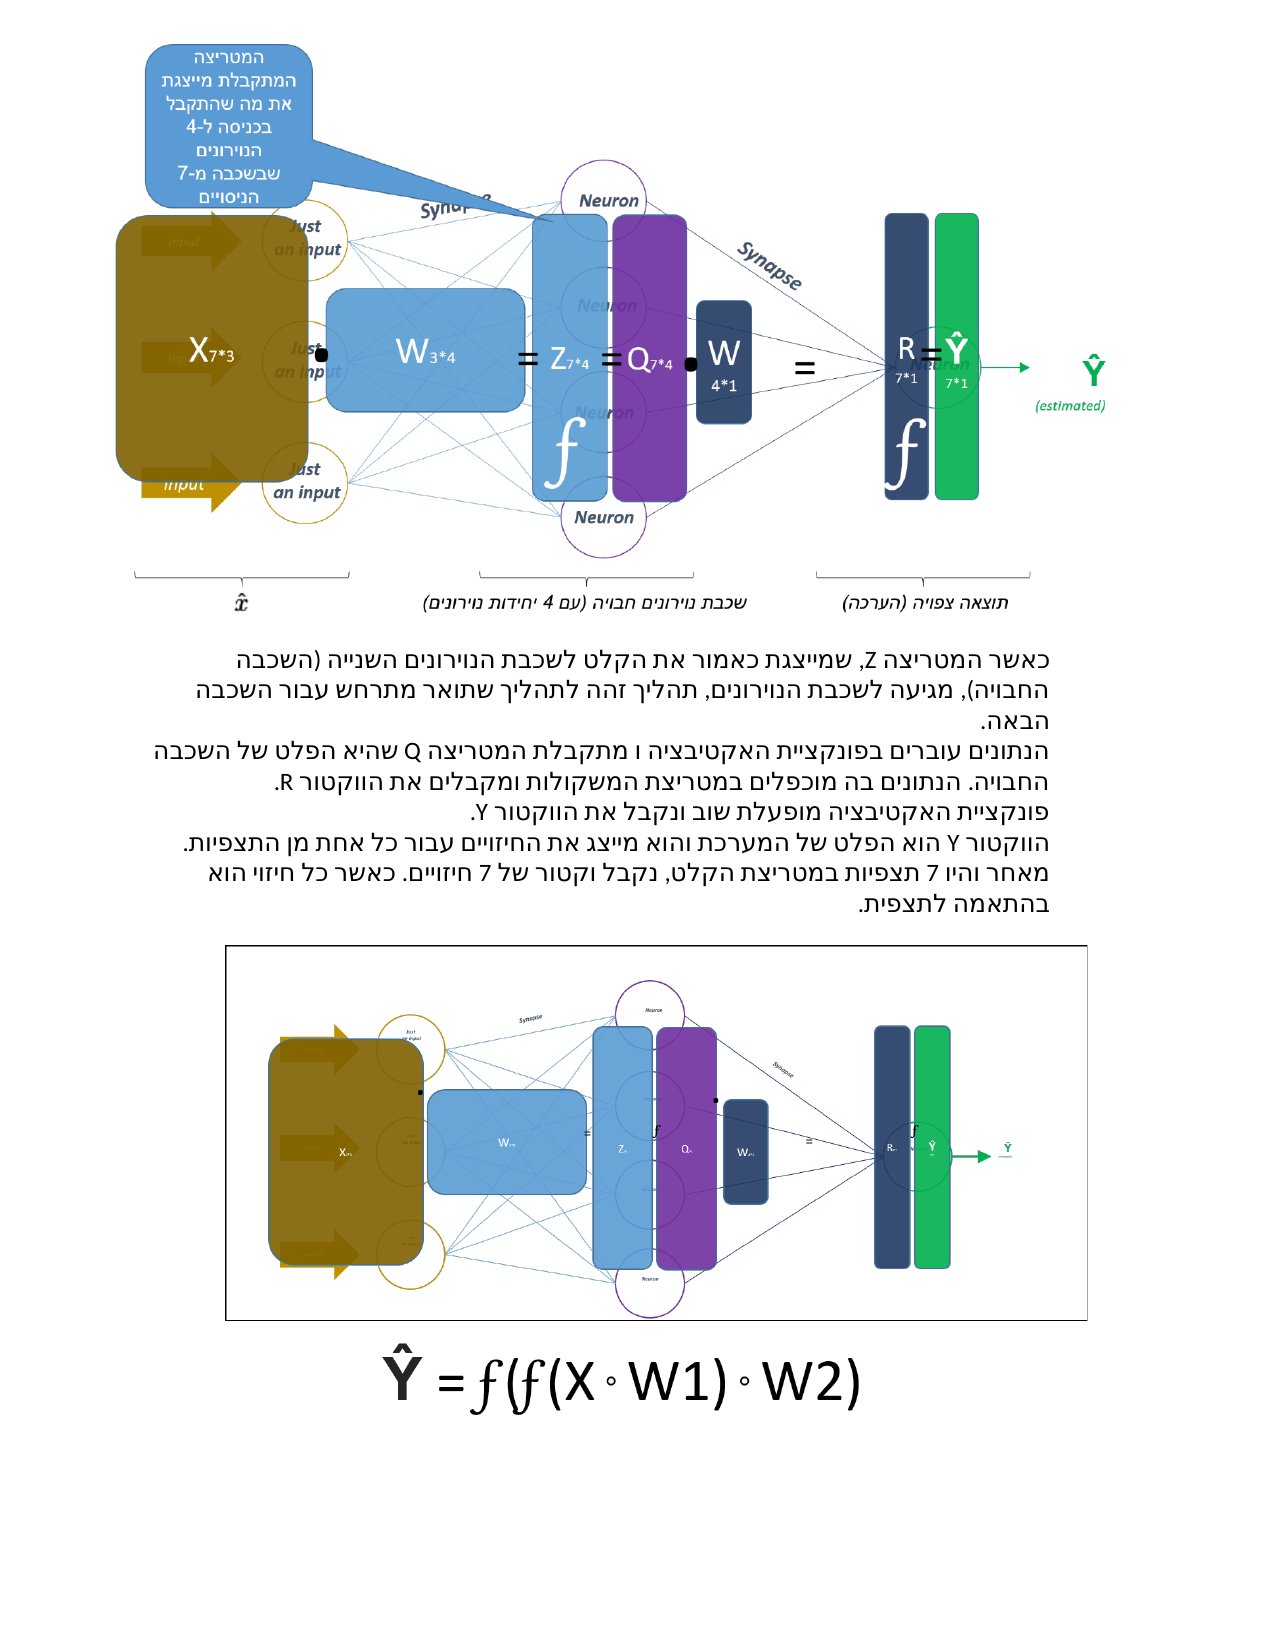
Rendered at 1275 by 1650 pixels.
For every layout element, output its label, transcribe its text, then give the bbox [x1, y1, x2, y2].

picture [115, 38, 1125, 625]
list פונקציית האקטיבציה מופעלת שוב ונקבל את הווקטור Y. [150, 797, 1050, 827]
list כאשר המטריצה Z, שמייצגת כאמור את הקלט לשכבת הנוירונים השנייה (השכבה החבויה), מגיעה לשכבת הנוירונים, תהליך זהה לתהליך שתואר מתרחש עבור השכבה הבאה. [150, 644, 1050, 736]
picture [225, 945, 1088, 1453]
list הווקטור Y הוא הפלט של המערכת והוא מייצג את החיזויים עבור כל אחת מן התצפיות. [150, 827, 1050, 858]
list הנתונים עוברים בפונקציית האקטיבציה ו מתקבלת המטריצה Q שהיא הפלט של השכבה החבויה. הנתונים בה מוכפלים במטריצת המשקולות ומקבלים את הווקטור R. [150, 736, 1050, 797]
list מאחר והיו 7 תצפיות במטריצת הקלט, נקבל וקטור של 7 חיזויים. כאשר כל חיזוי הוא בהתאמה לתצפית. [150, 858, 1050, 919]
